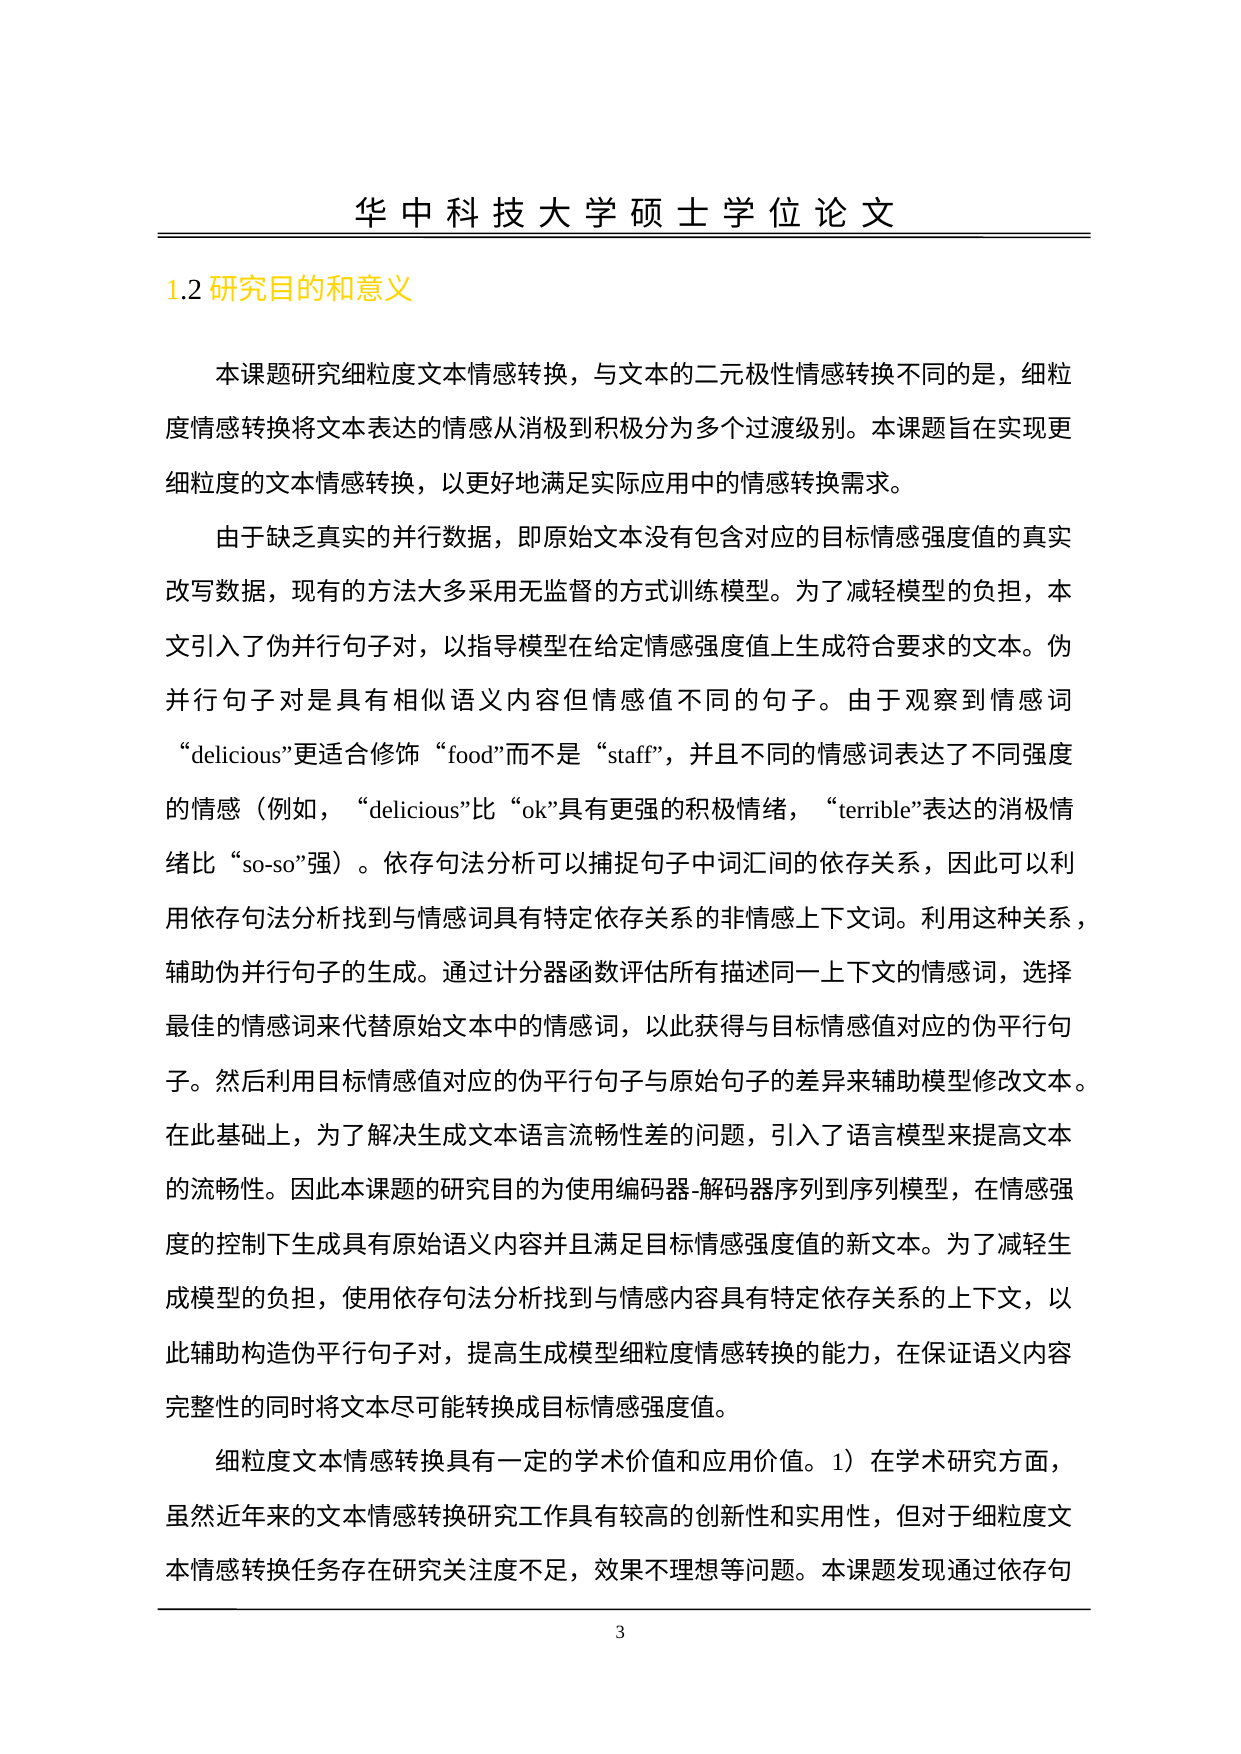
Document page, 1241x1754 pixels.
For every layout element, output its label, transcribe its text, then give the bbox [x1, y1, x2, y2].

subtitle 1.2 研究目的和意义 [165, 266, 1075, 308]
text 由于缺乏真实的并行数据，即原始文本没有包含对应的目标情感强度值的真实改写数据，现有的方法大多采用无监督的方式训练模型。为了减轻模型的负担，本文引入了伪并行句子对，以指导模型在给定情感强度值上生成符合要求的文本。伪并行句子对是具有相似语义内容但情感值不同的句子。由于观察到情感词“delicious”更适合修饰“food”而不是“staff”，并且不同的情感词表达了不同强度的情感（例如，“delicious”比“ok”具有更强的积极情绪，“terrible”表达的消极情绪比“so-so”强）。依存句法分析可以捕捉句子中词汇间的依存关系，因此可以利用依存句法分析找到与情感词具有特定依存关系的非情感上下文词。利用这种关系，辅助伪并行句子的生成。通过计分器函数评估所有描述同一上下文的情感词，选择最佳的情感词来代替原始文本中的情感词，以此获得与目标情感值对应的伪平行句子。然后利用目标情感值对应的伪平行句子与原始句子的差异来辅助模型修改文本。在此基础上，为了解决生成文本语言流畅性差的问题，引入了语言模型来提高文本的流畅性。因此本课题的研究目的为使用编码器-解码器序列到序列模型，在情感强度的控制下生成具有原始语义内容并且满足目标情感强度值的新文本。为了减轻生成模型的负担，使用依存句法分析找到与情感内容具有特定依存关系的上下文，以此辅助构造伪平行句子对，提高生成模型细粒度情感转换的能力，在保证语义内容完整性的同时将文本尽可能转换成目标情感强度值。 [165, 517, 1075, 1424]
text 本课题研究细粒度文本情感转换，与文本的二元极性情感转换不同的是，细粒度情感转换将文本表达的情感从消极到积极分为多个过渡级别。本课题旨在实现更细粒度的文本情感转换，以更好地满足实际应用中的情感转换需求。 [165, 354, 1075, 499]
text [165, 1442, 1075, 1587]
